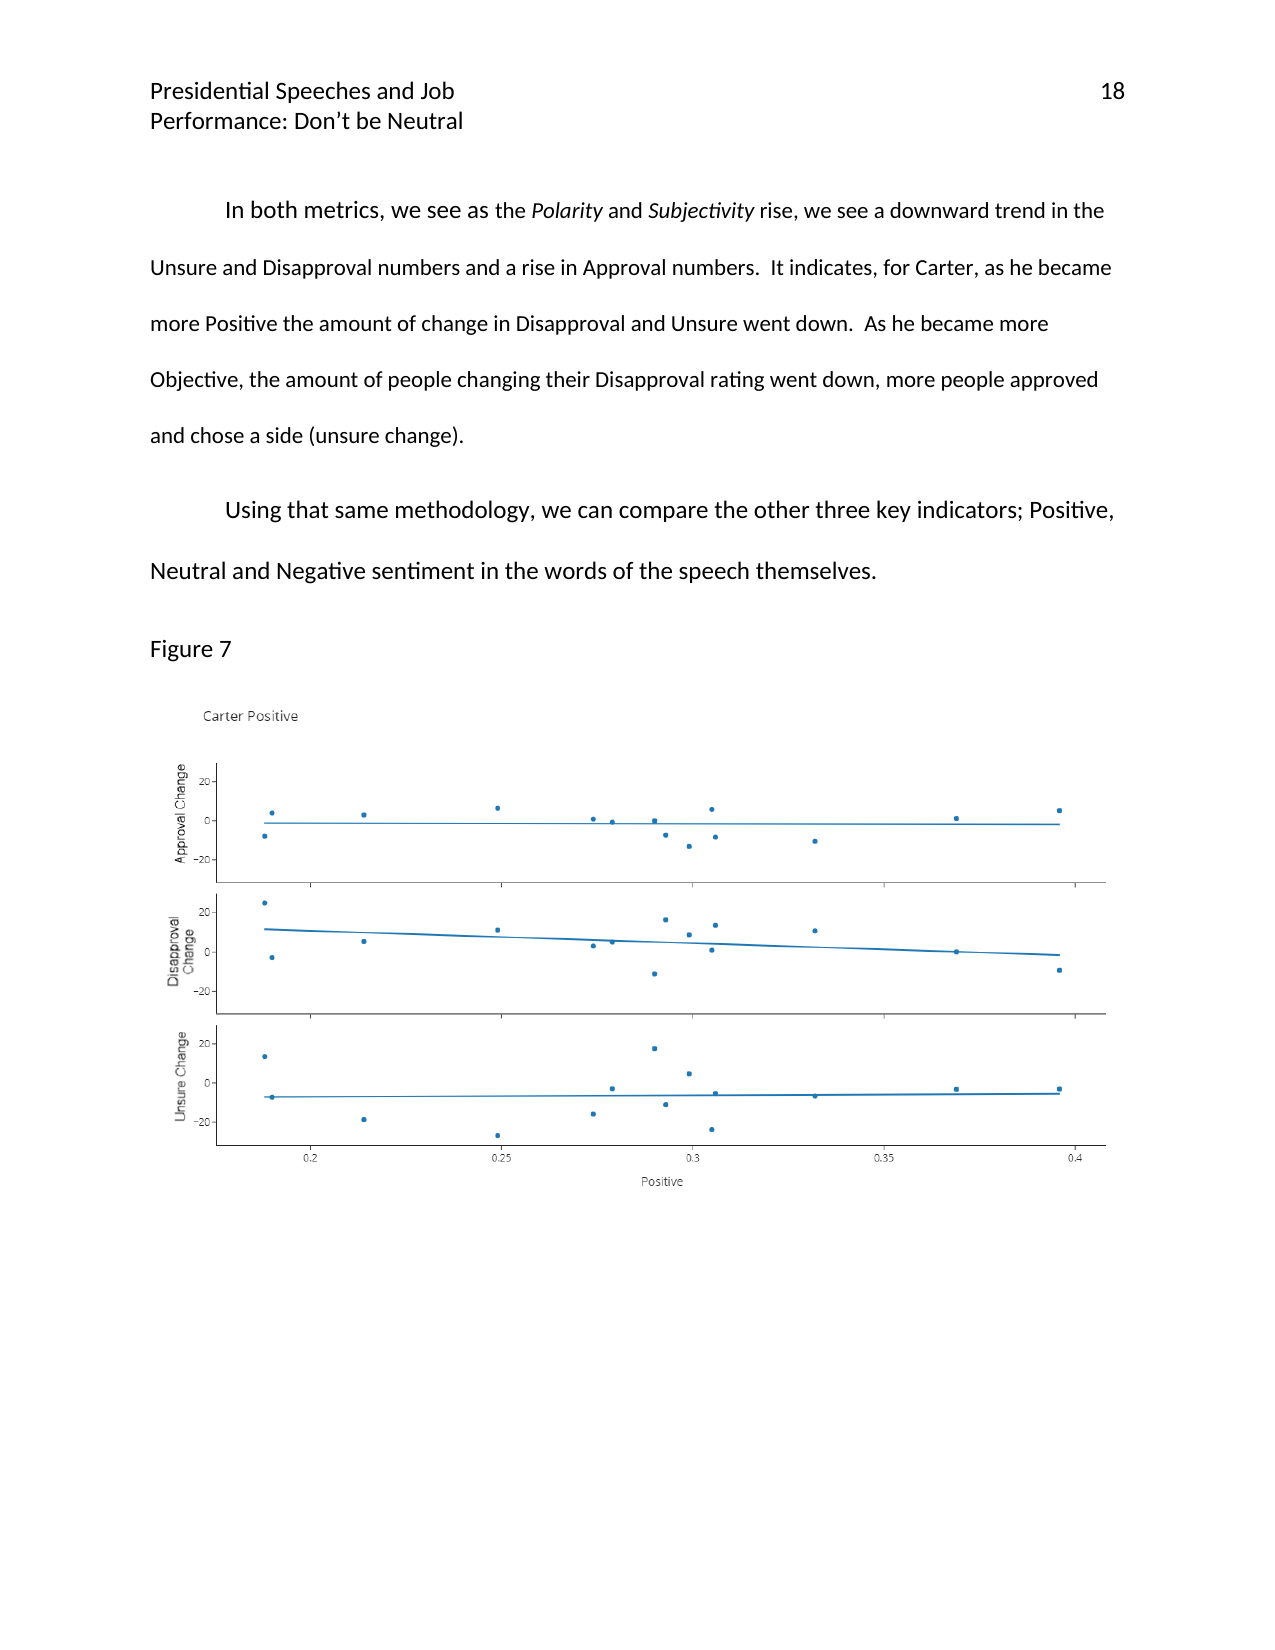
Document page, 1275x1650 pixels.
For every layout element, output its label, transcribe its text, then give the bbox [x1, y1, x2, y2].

text In both metrics, we see as the Polarity and Subjectivity rise, we see a downward trend in the Unsure and Disapproval numbers and a rise in Approval numbers. It indicates, for Carter, as he became more Positive the amount of change in Disapproval and Unsure went down. As he became more Objective, the amount of people changing their Disapproval rating went down, more people approved and chose a side (unsure change). [150, 194, 1125, 449]
picture [150, 680, 1125, 1211]
text Figure 7 [150, 633, 1125, 663]
text Using that same methodology, we can compare the other three key indicators; Positive, Neutral and Negative sentiment in the words of the speech themselves. [150, 494, 1125, 586]
